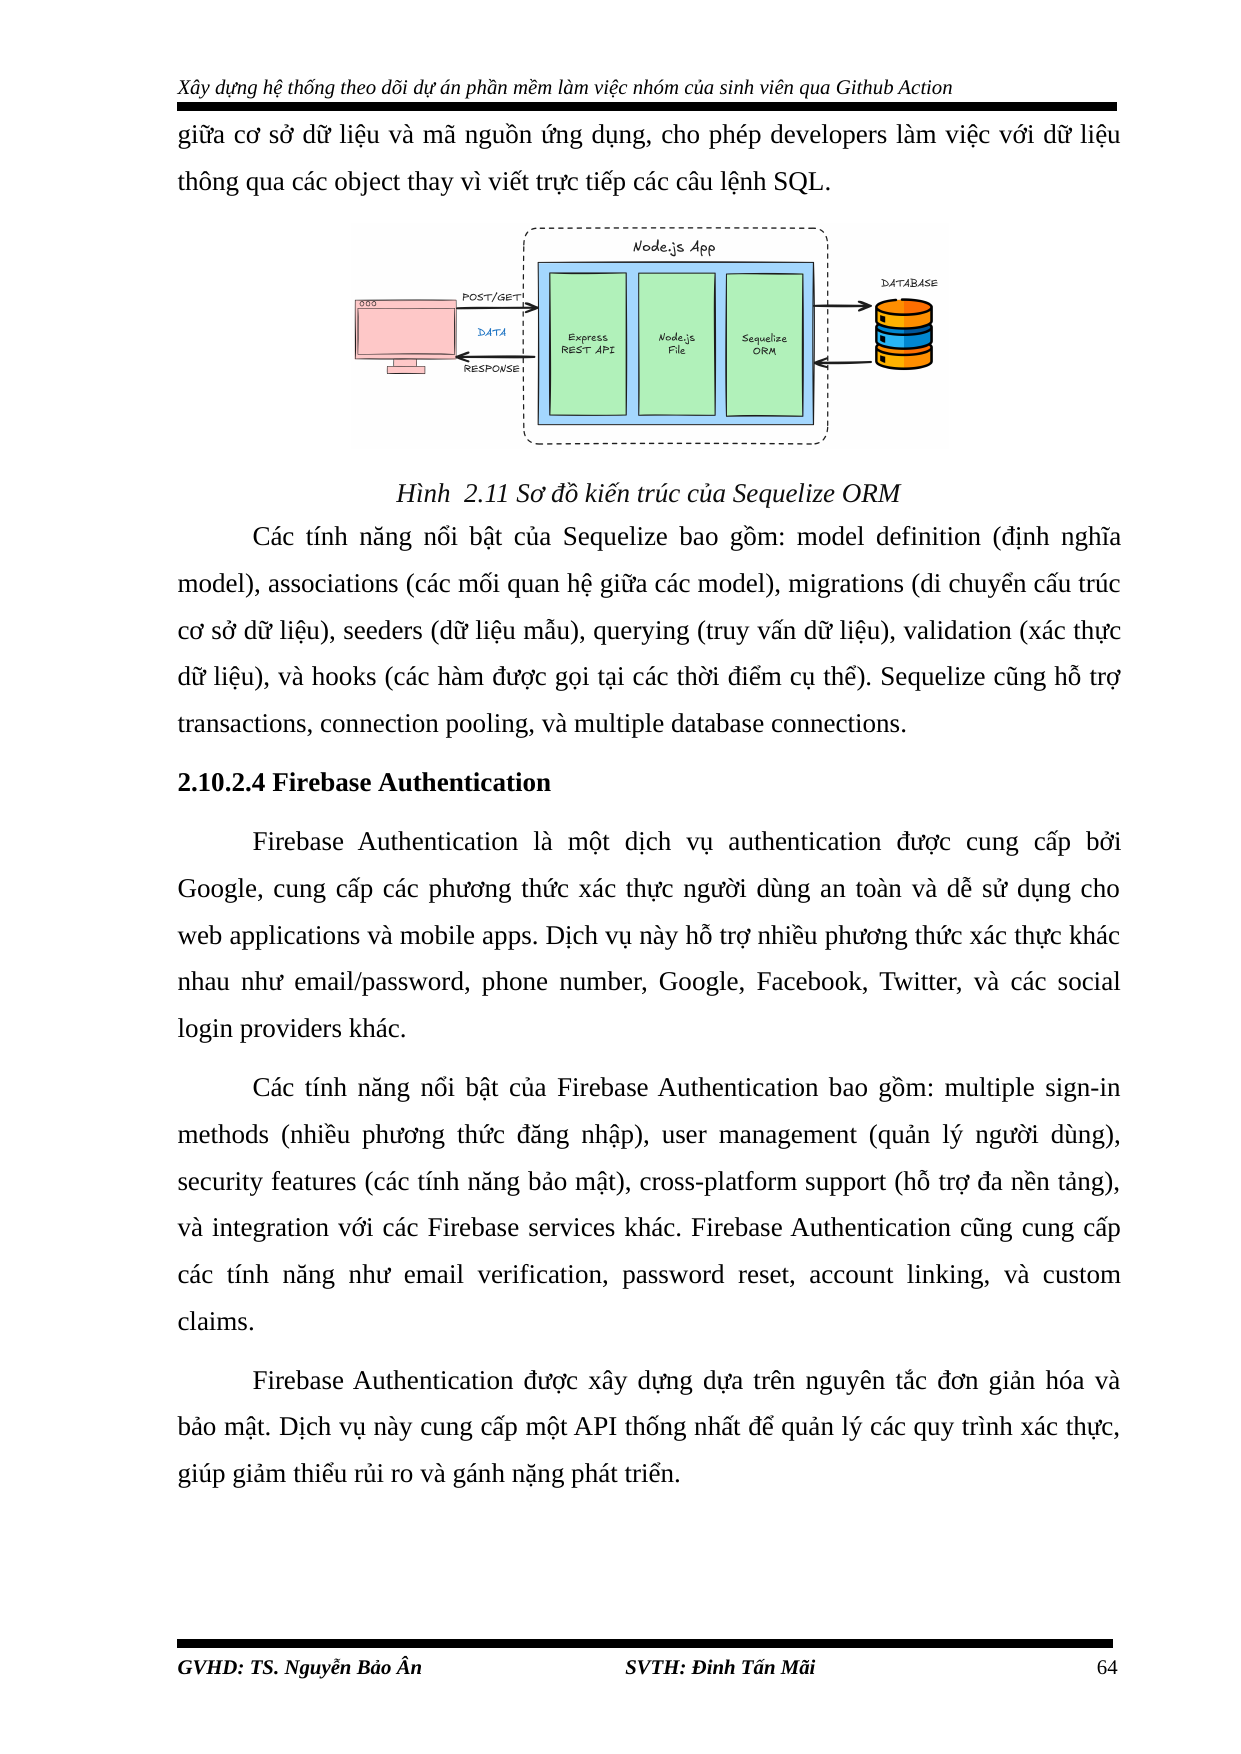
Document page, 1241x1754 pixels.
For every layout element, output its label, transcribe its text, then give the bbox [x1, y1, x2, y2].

text Hình 2.11 Sơ đồ kiến trúc của Sequelize ORM [177, 477, 1122, 508]
text Firebase Authentication là một dịch vụ authentication được cung cấp bởi Google, cung cấp các phương thức xác thực người dùng an toàn và dễ sử dụng cho web applications và mobile apps. Dịch vụ này hỗ trợ nhiều phương thức xác thực khác nhau như email/password, phone number, Google, Facebook, Twitter, và các social login providers khác. [177, 826, 1122, 1043]
text Các tính năng nổi bật của Sequelize bao gồm: model definition (định nghĩa model), associations (các mối quan hệ giữa các model), migrations (di chuyển cấu trúc cơ sở dữ liệu), seeders (dữ liệu mẫu), querying (truy vấn dữ liệu), validation (xác thực dữ liệu), và hooks (các hàm được gọi tại các thời điểm cụ thể). Sequelize cũng hỗ trợ transactions, connection pooling, và multiple database connections. [177, 521, 1122, 738]
picture [350, 223, 949, 449]
text Firebase Authentication được xây dựng dựa trên nguyên tắc đơn giản hóa và bảo mật. Dịch vụ này cung cấp một API thống nhất để quản lý các quy trình xác thực, giúp giảm thiểu rủi ro và gánh nặng phát triển. [177, 1364, 1122, 1488]
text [177, 118, 1122, 196]
subtitle Firebase Authentication [177, 766, 1122, 797]
text Các tính năng nổi bật của Firebase Authentication bao gồm: multiple sign-in methods (nhiều phương thức đăng nhập), user management (quản lý người dùng), security features (các tính năng bảo mật), cross-platform support (hỗ trợ đa nền tảng), và integration với các Firebase services khác. Firebase Authentication cũng cung cấp các tính năng như email verification, password reset, account linking, và custom claims. [177, 1071, 1122, 1336]
